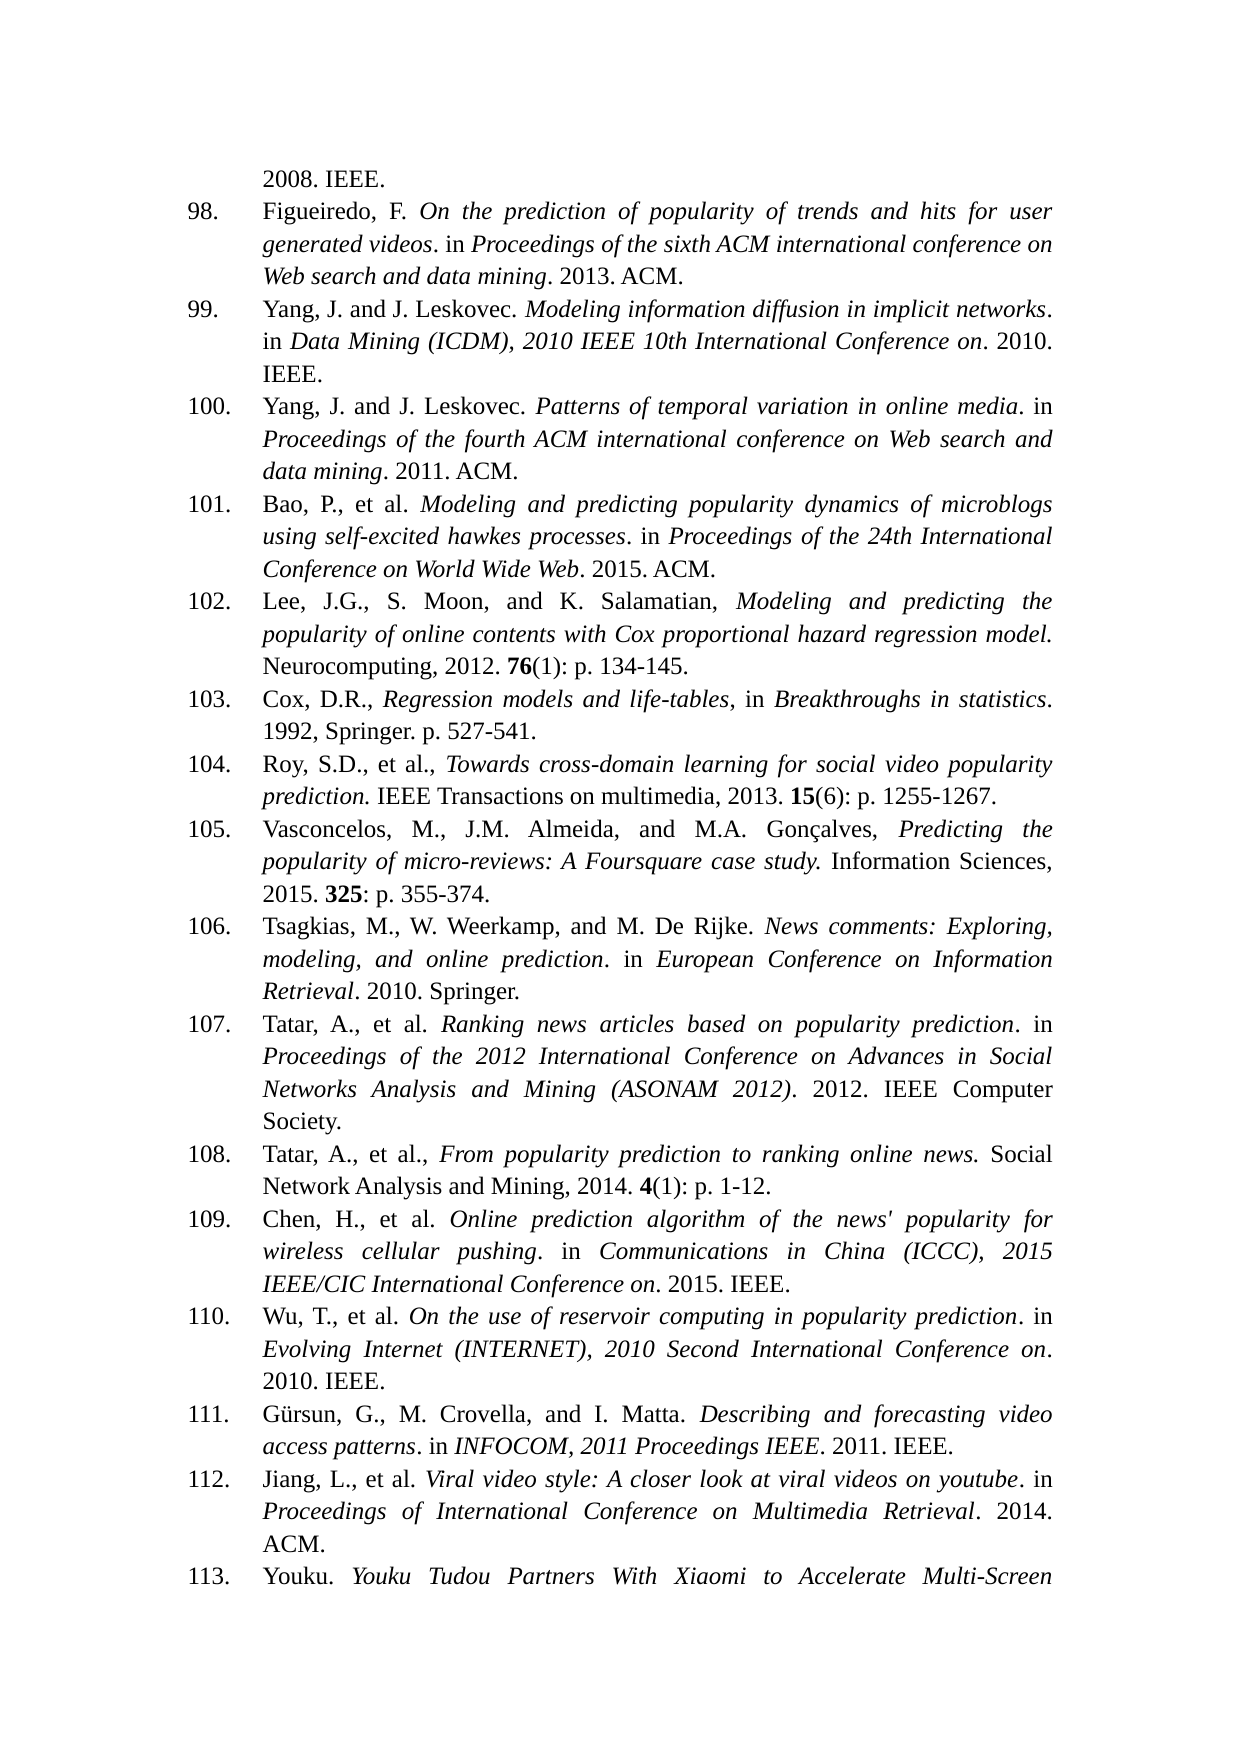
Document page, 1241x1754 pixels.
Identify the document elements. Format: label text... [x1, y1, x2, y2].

text 111. Gürsun, G., M. Crovella, and I. Matta. Describing and forecasting video access patterns. in INFOCOM, 2011 Proceedings IEEE. 2011. IEEE. [187, 1397, 1053, 1462]
text 109. Chen, H., et al. Online prediction algorithm of the news' popularity for wireless cellular pushing. in Communications in China (ICCC), 2015 IEEE/CIC International Conference on. 2015. IEEE. [187, 1202, 1053, 1299]
text 100. Yang, J. and J. Leskovec. Patterns of temporal variation in online media. in Proceedings of the fourth ACM international conference on Web search and data mining. 2011. ACM. [187, 389, 1053, 487]
text 103. Cox, D.R., Regression models and life-tables, in Breakthroughs in statistics. 1992, Springer. p. 527-541. [187, 682, 1053, 747]
text 102. Lee, J.G., S. Moon, and K. Salamatian, Modeling and predicting the popularity of online contents with Cox proportional hazard regression model. Neurocomputing, 2012. 76(1): p. 134-145. [187, 584, 1053, 682]
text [187, 162, 1053, 194]
text 105. Vasconcelos, M., J.M. Almeida, and M.A. Gonçalves, Predicting the popularity of micro-reviews: A Foursquare case study. Information Sciences, 2015. 325: p. 355-374. [187, 812, 1053, 909]
text 104. Roy, S.D., et al., Towards cross-domain learning for social video popularity prediction. IEEE Transactions on multimedia, 2013. 15(6): p. 1255-1267. [187, 747, 1053, 812]
text 101. Bao, P., et al. Modeling and predicting popularity dynamics of microblogs using self-excited hawkes processes. in Proceedings of the 24th International Conference on World Wide Web. 2015. ACM. [187, 487, 1053, 584]
text 112. Jiang, L., et al. Viral video style: A closer look at viral videos on youtube. in Proceedings of International Conference on Multimedia Retrieval. 2014. ACM. [187, 1462, 1053, 1559]
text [187, 1559, 1053, 1592]
text 106. Tsagkias, M., W. Weerkamp, and M. De Rijke. News comments: Exploring, modeling, and online prediction. in European Conference on Information Retrieval. 2010. Springer. [187, 909, 1053, 1007]
text 107. Tatar, A., et al. Ranking news articles based on popularity prediction. in Proceedings of the 2012 International Conference on Advances in Social Networks Analysis and Mining (ASONAM 2012). 2012. IEEE Computer Society. [187, 1007, 1053, 1137]
text 110. Wu, T., et al. On the use of reservoir computing in popularity prediction. in Evolving Internet (INTERNET), 2010 Second International Conference on. 2010. IEEE. [187, 1299, 1053, 1397]
text 99. Yang, J. and J. Leskovec. Modeling information diffusion in implicit networks. in Data Mining (ICDM), 2010 IEEE 10th International Conference on. 2010. IEEE. [187, 292, 1053, 389]
text 108. Tatar, A., et al., From popularity prediction to ranking online news. Social Network Analysis and Mining, 2014. 4(1): p. 1-12. [187, 1137, 1053, 1202]
text 98. Figueiredo, F. On the prediction of popularity of trends and hits for user generated videos. in Proceedings of the sixth ACM international conference on Web search and data mining. 2013. ACM. [187, 194, 1053, 292]
